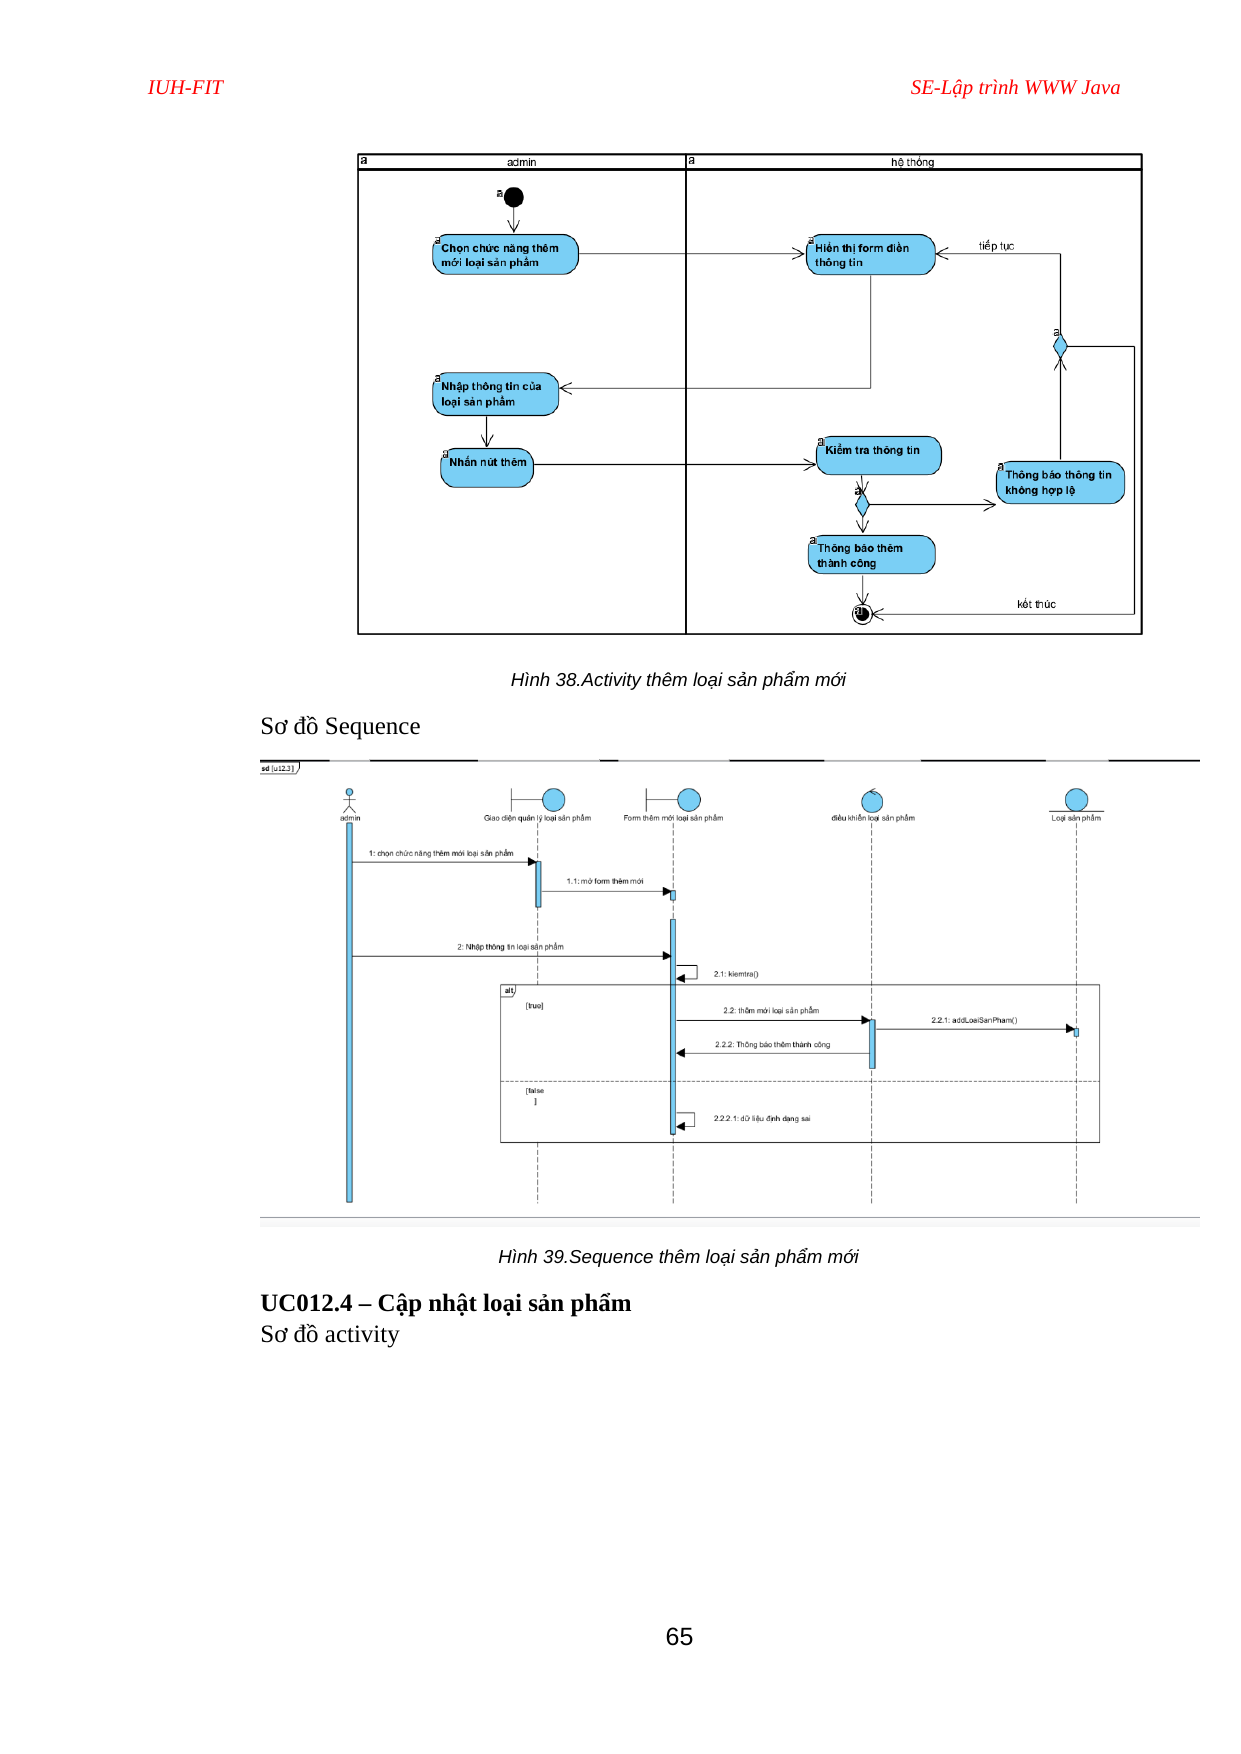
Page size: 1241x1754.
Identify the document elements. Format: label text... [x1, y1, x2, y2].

text Hình 38.Activity thêm loại sản phẩm mới [148, 669, 1152, 691]
text Sơ đồ activity [260, 1319, 1152, 1348]
text Sơ đồ Sequence [260, 711, 1152, 740]
list UC012.4 – Cập nhật loại sản phẩm [260, 1288, 1152, 1317]
picture [260, 106, 1202, 651]
picture [260, 759, 1200, 1227]
text Hình 39.Sequence thêm loại sản phẩm mới [148, 1246, 1152, 1267]
